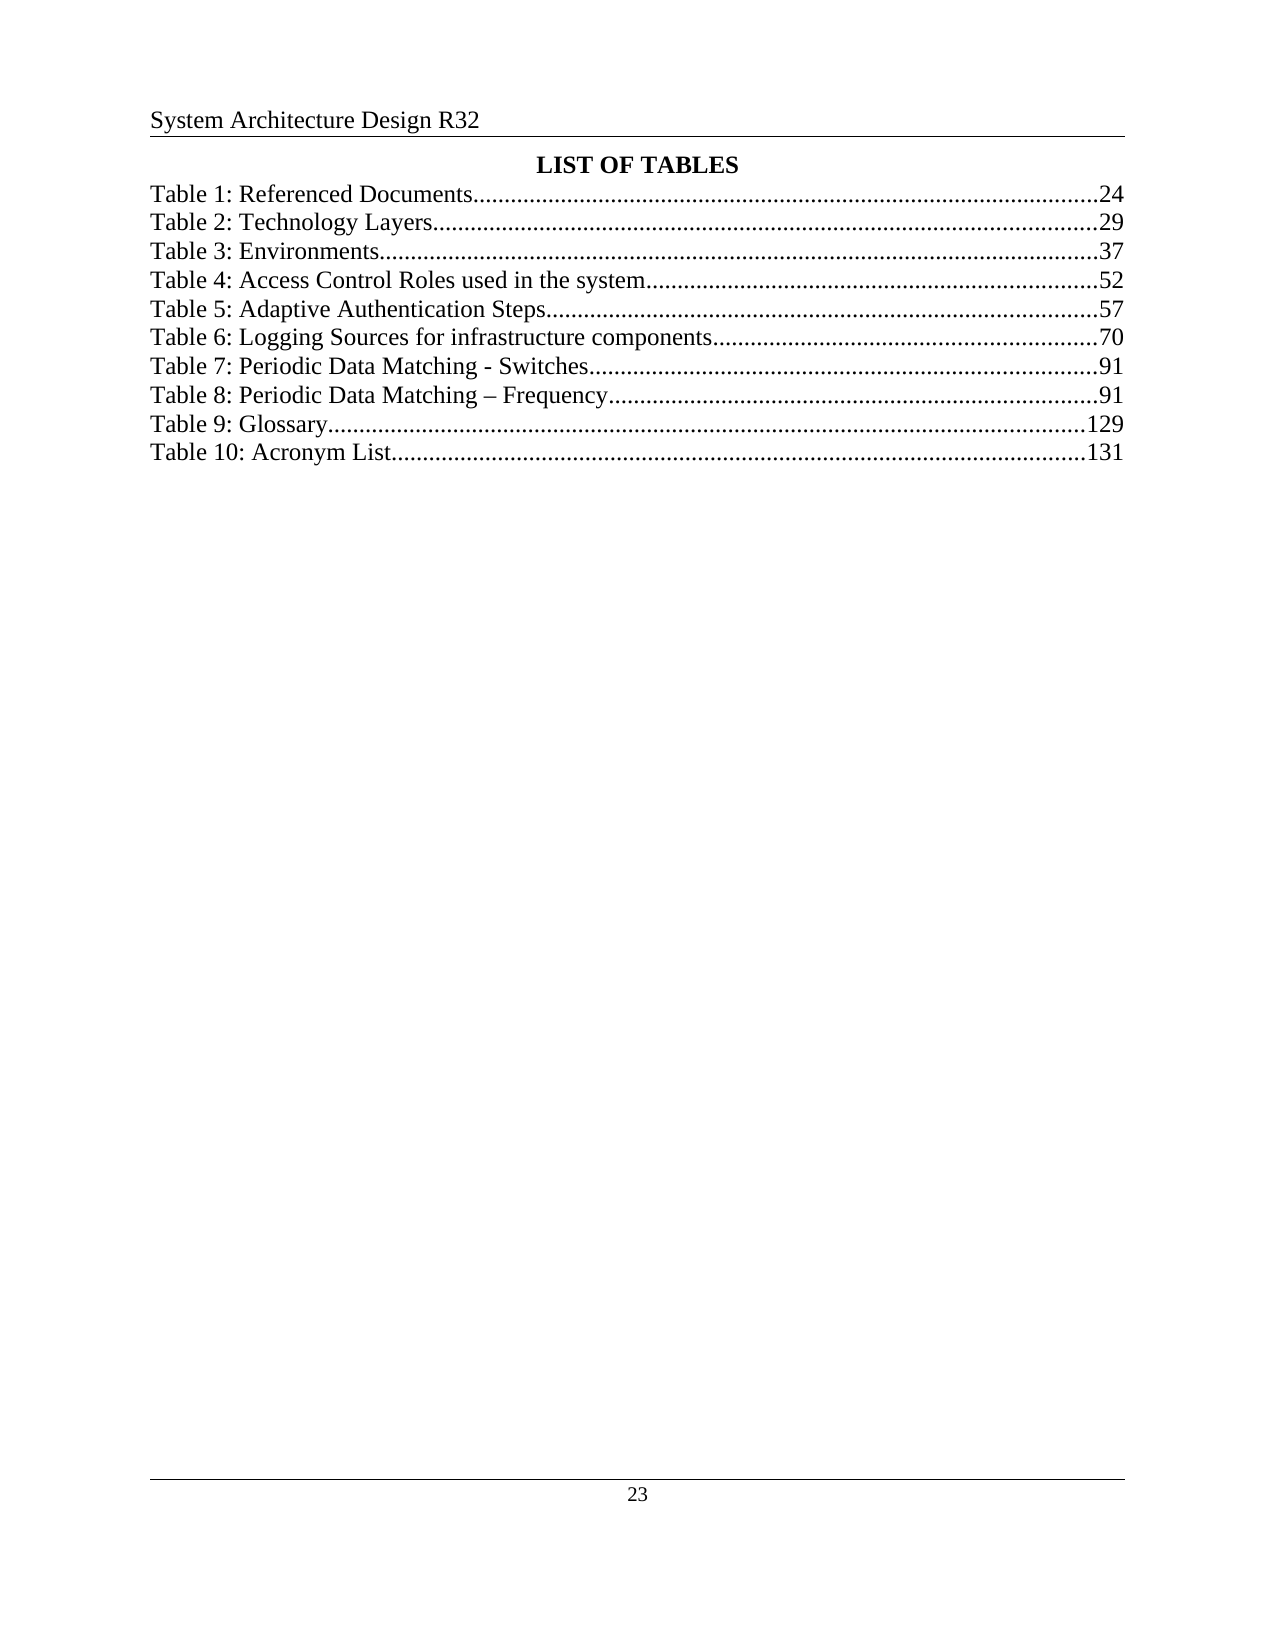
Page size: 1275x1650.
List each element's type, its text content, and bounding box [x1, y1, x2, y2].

text Table 9: Glossary 129 [150, 409, 1125, 437]
text Table 8: Periodic Data Matching – Frequency 91 [150, 380, 1125, 409]
text Table 3: Environments 37 [150, 236, 1125, 265]
text Table 7: Periodic Data Matching - Switches 91 [150, 351, 1125, 380]
text LIST OF TABLES [150, 150, 1125, 179]
text Table 1: Referenced Documents 24 [150, 179, 1125, 207]
text Table 2: Technology Layers 29 [150, 207, 1125, 236]
text Table 4: Access Control Roles used in the system 52 [150, 265, 1125, 294]
text Table 6: Logging Sources for infrastructure components 70 [150, 322, 1125, 351]
text Table 10: Acronym List 131 [150, 437, 1125, 466]
text Table 5: Adaptive Authentication Steps 57 [150, 294, 1125, 322]
